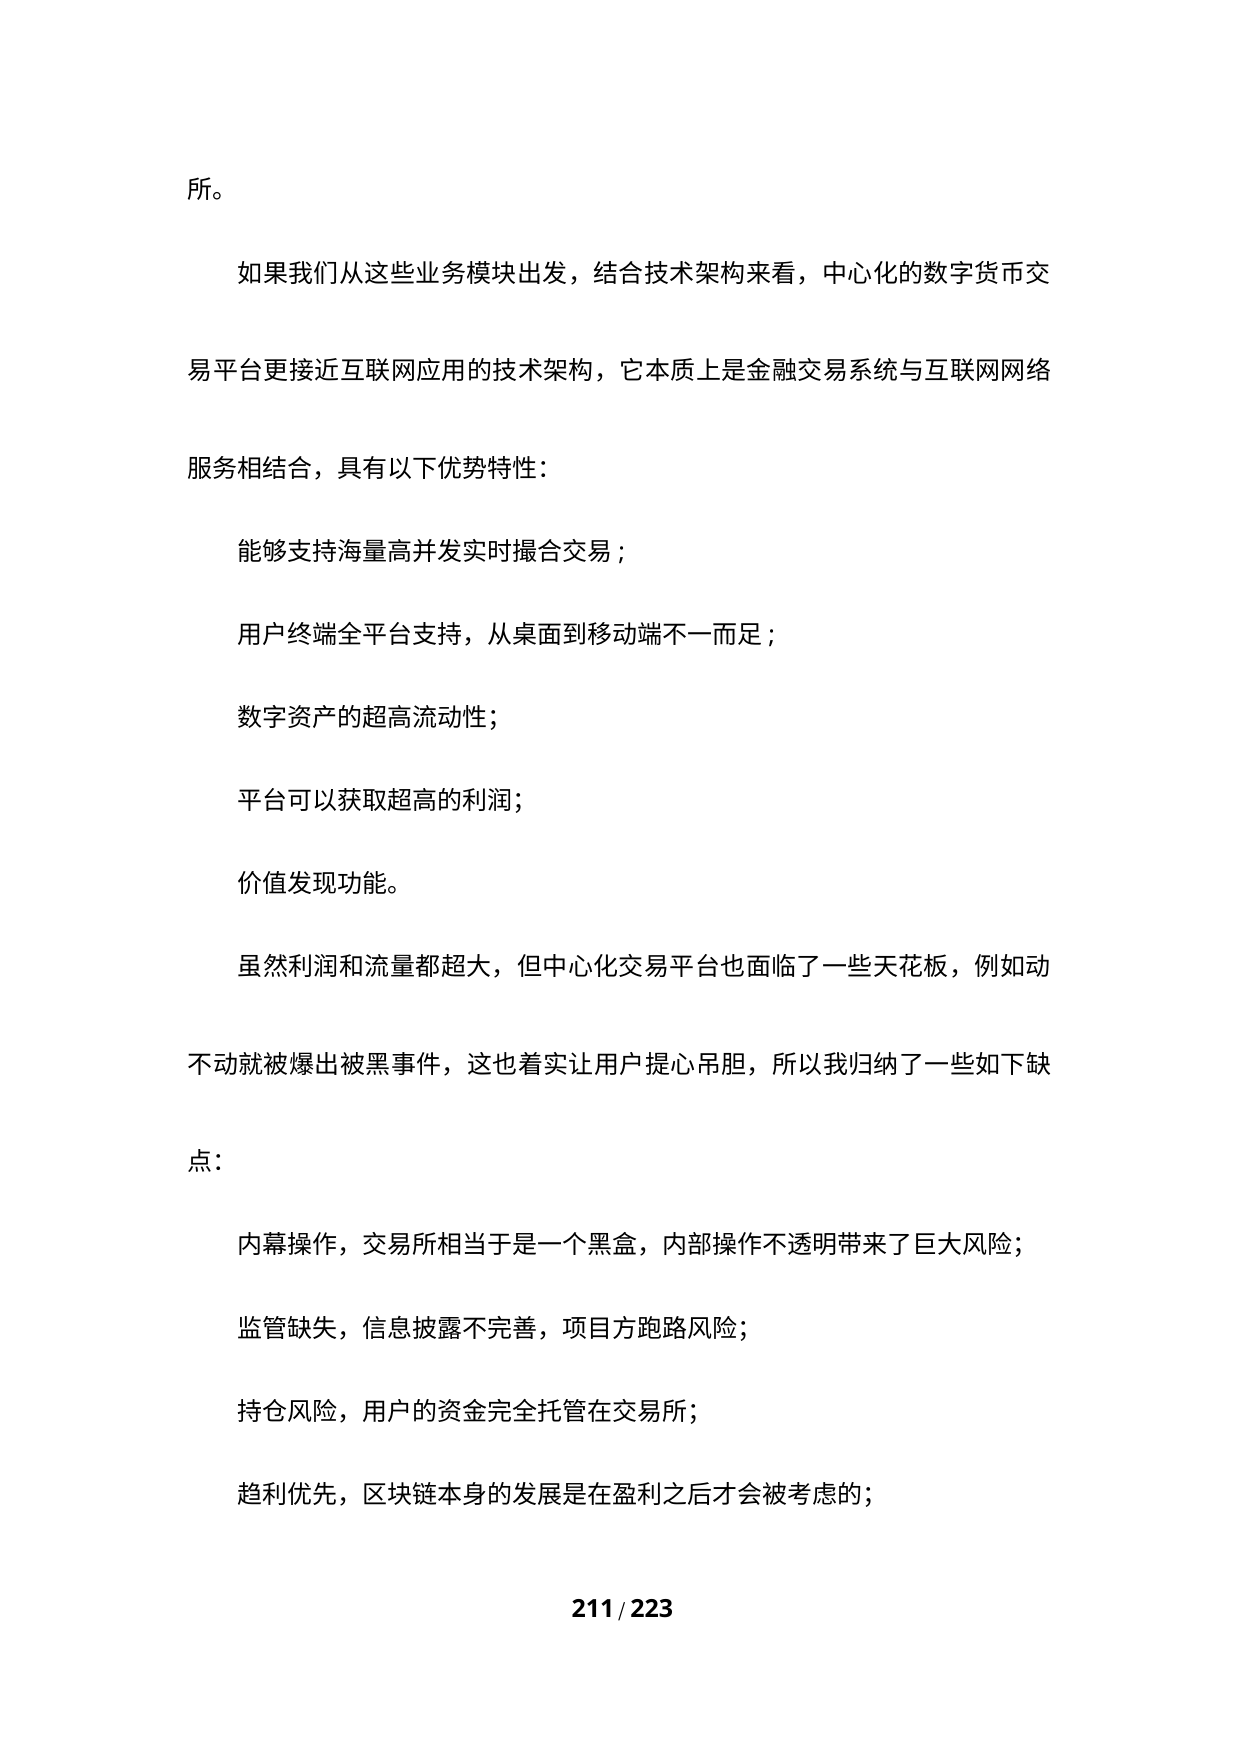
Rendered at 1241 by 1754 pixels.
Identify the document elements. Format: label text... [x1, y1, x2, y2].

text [187, 156, 1053, 221]
text 能够支持海量高并发实时撮合交易 ; [187, 517, 1053, 582]
text 内幕操作，交易所相当于是一个黑盒，内部操作不透明带来了巨大风险； [187, 1211, 1053, 1276]
text 监管缺失，信息披露不完善，项目方跑路风险； [187, 1294, 1053, 1359]
text 趋利优先，区块链本身的发展是在盈利之后才会被考虑的； [187, 1460, 1053, 1525]
text 价值发现功能。 [187, 849, 1053, 914]
text 虽然利润和流量都超大，但中心化交易平台也面临了一些天花板，例如动不动就被爆出被黑事件，这也着实让用户提心吊胆，所以我归纳了一些如下缺点： [187, 932, 1053, 1192]
text 如果我们从这些业务模块出发，结合技术架构来看，中心化的数字货币交易平台更接近互联网应用的技术架构，它本质上是金融交易系统与互联网网络服务相结合，具有以下优势特性： [187, 239, 1053, 499]
text 平台可以获取超高的利润； [187, 766, 1053, 831]
text 持仓风险，用户的资金完全托管在交易所； [187, 1377, 1053, 1442]
text 用户终端全平台支持，从桌面到移动端不一而足 ; [187, 600, 1053, 665]
text 数字资产的超高流动性； [187, 683, 1053, 748]
